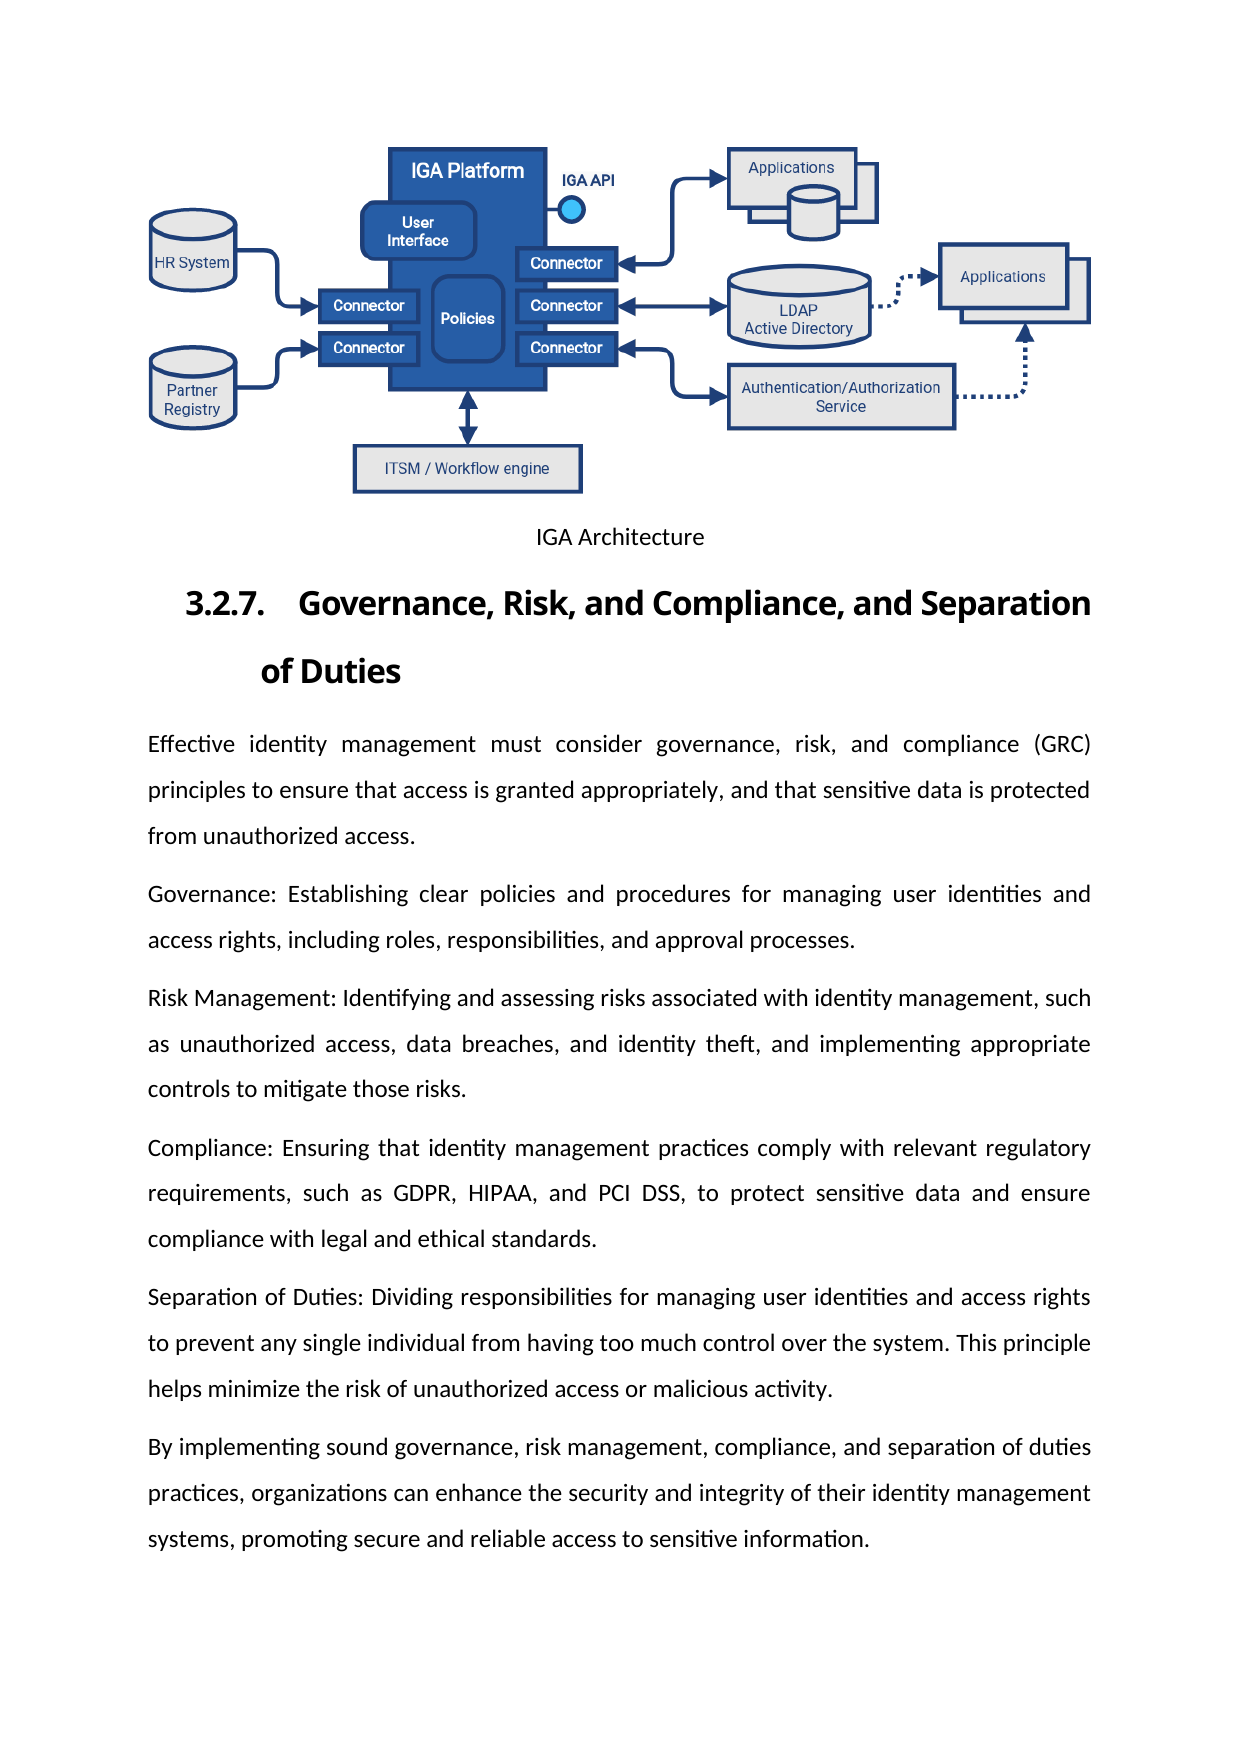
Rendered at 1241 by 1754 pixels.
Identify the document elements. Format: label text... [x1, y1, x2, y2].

text Risk Management: Identifying and assessing risks associated with identity management, such as unauthorized access, data breaches, and identity theft, and implementing appropriate controls to mitigate those risks. [148, 982, 1092, 1104]
text By implementing sound governance, risk management, compliance, and separation of duties practices, organizations can enhance the security and integrity of their identity management systems, promoting secure and reliable access to sensitive information. [148, 1431, 1092, 1553]
text Separation of Duties: Dividing responsibilities for managing user identities and access rights to prevent any single individual from having too much control over the system. This principle helps minimize the risk of unauthorized access or malicious activity. [148, 1282, 1092, 1403]
text Governance: Establishing clear policies and procedures for managing user identities and access rights, including roles, responsibilities, and approval processes. [148, 878, 1092, 954]
text Compliance: Ensuring that identity management practices comply with relevant regulatory requirements, such as GDPR, HIPAA, and PCI DSS, to protect sensitive data and ensure compliance with legal and ethical standards. [148, 1132, 1092, 1254]
picture [148, 147, 1092, 494]
text Effective identity management must consider governance, risk, and compliance (GRC) principles to ensure that access is granted appropriately, and that sensitive data is protected from unauthorized access. [148, 728, 1092, 851]
subtitle Governance, Risk, and Compliance, and Separation of Duties [185, 580, 1092, 693]
text IGA Architecture [148, 522, 1092, 552]
